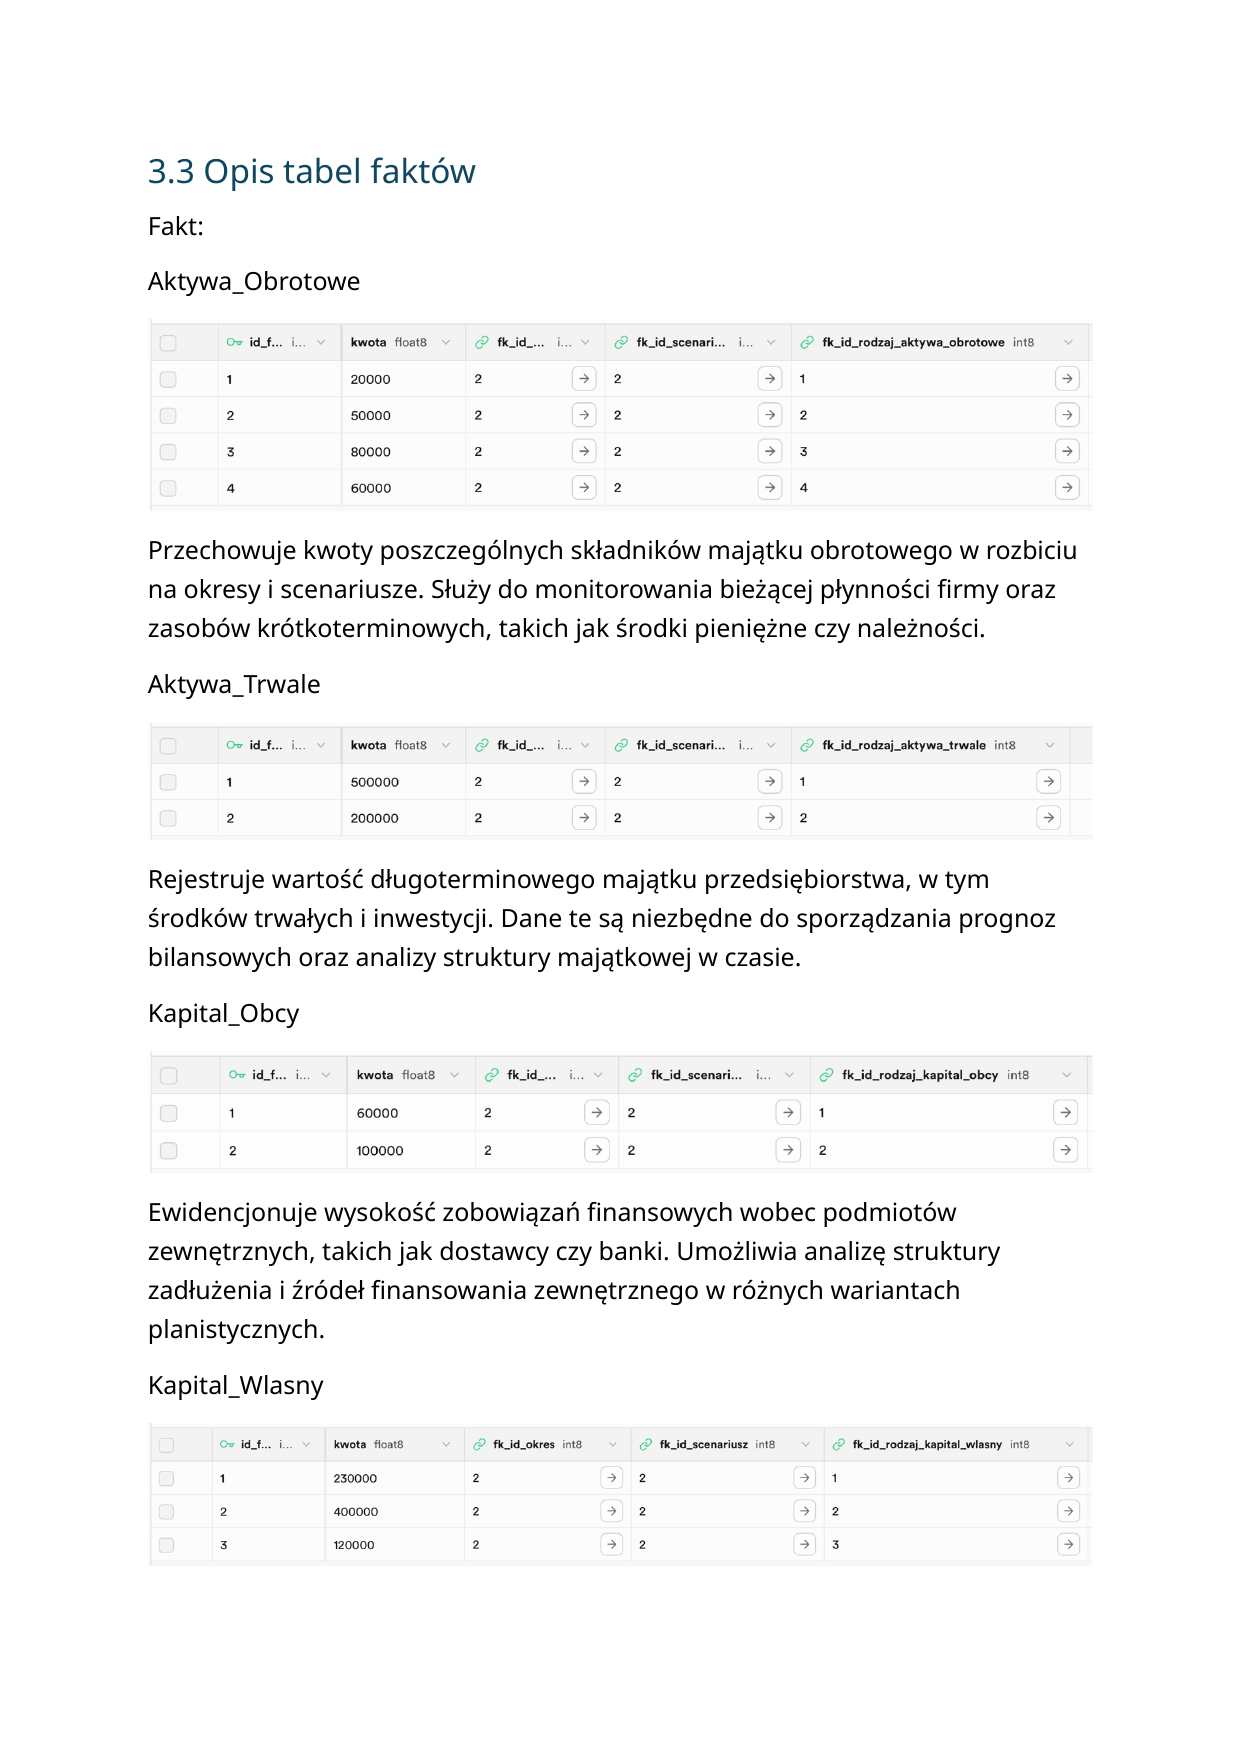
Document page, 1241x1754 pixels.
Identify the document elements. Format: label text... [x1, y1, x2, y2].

picture [147, 722, 1093, 840]
text Kapital_Wlasny [148, 1368, 1093, 1402]
picture [147, 1051, 1093, 1173]
text Aktywa_Obrotowe [148, 264, 1093, 298]
text Kapital_Obcy [148, 996, 1093, 1030]
text Aktywa_Trwale [148, 667, 1093, 701]
subtitle 3.3 Opis tabel faktów [148, 148, 1093, 193]
text Fakt: [148, 208, 1093, 242]
text Przechowuje kwoty poszczególnych składników majątku obrotowego w rozbiciu na okresy i scenariusze. Służy do monitorowania bieżącej płynności firmy oraz zasobów krótkoterminowych, takich jak środki pieniężne czy należności. [148, 532, 1093, 645]
text Ewidencjonuje wysokość zobowiązań finansowych wobec podmiotów zewnętrznych, takich jak dostawcy czy banki. Umożliwia analizę struktury zadłużenia i źródeł finansowania zewnętrznego w różnych wariantach planistycznych. [148, 1194, 1093, 1346]
text Rejestruje wartość długoterminowego majątku przedsiębiorstwa, w tym środków trwałych i inwestycji. Dane te są niezbędne do sporządzania prognoz bilansowych oraz analizy struktury majątkowej w czasie. [148, 862, 1093, 974]
picture [147, 319, 1093, 511]
picture [147, 1423, 1093, 1566]
